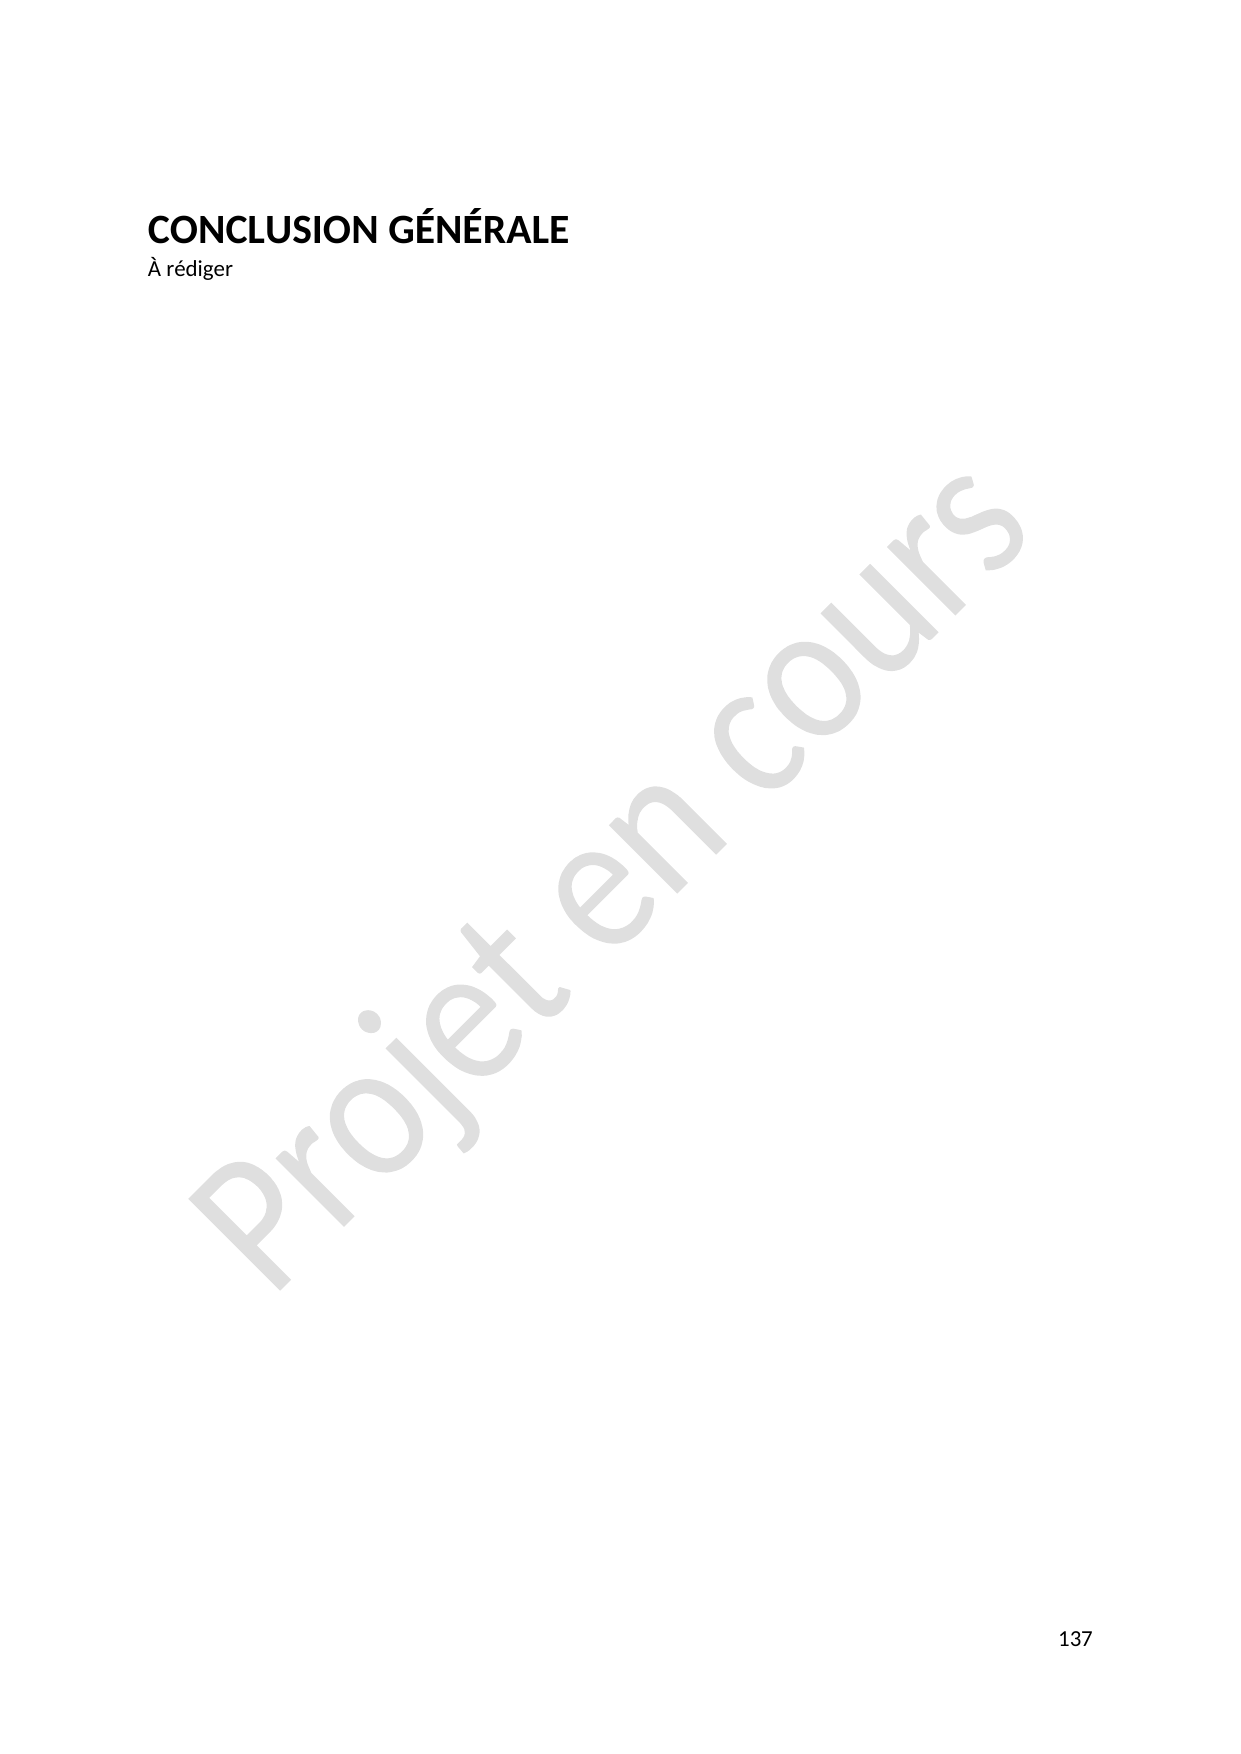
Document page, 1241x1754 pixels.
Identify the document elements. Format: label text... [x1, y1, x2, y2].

subtitle Conclusion générale [148, 203, 1093, 254]
text À rédiger [148, 254, 1093, 282]
